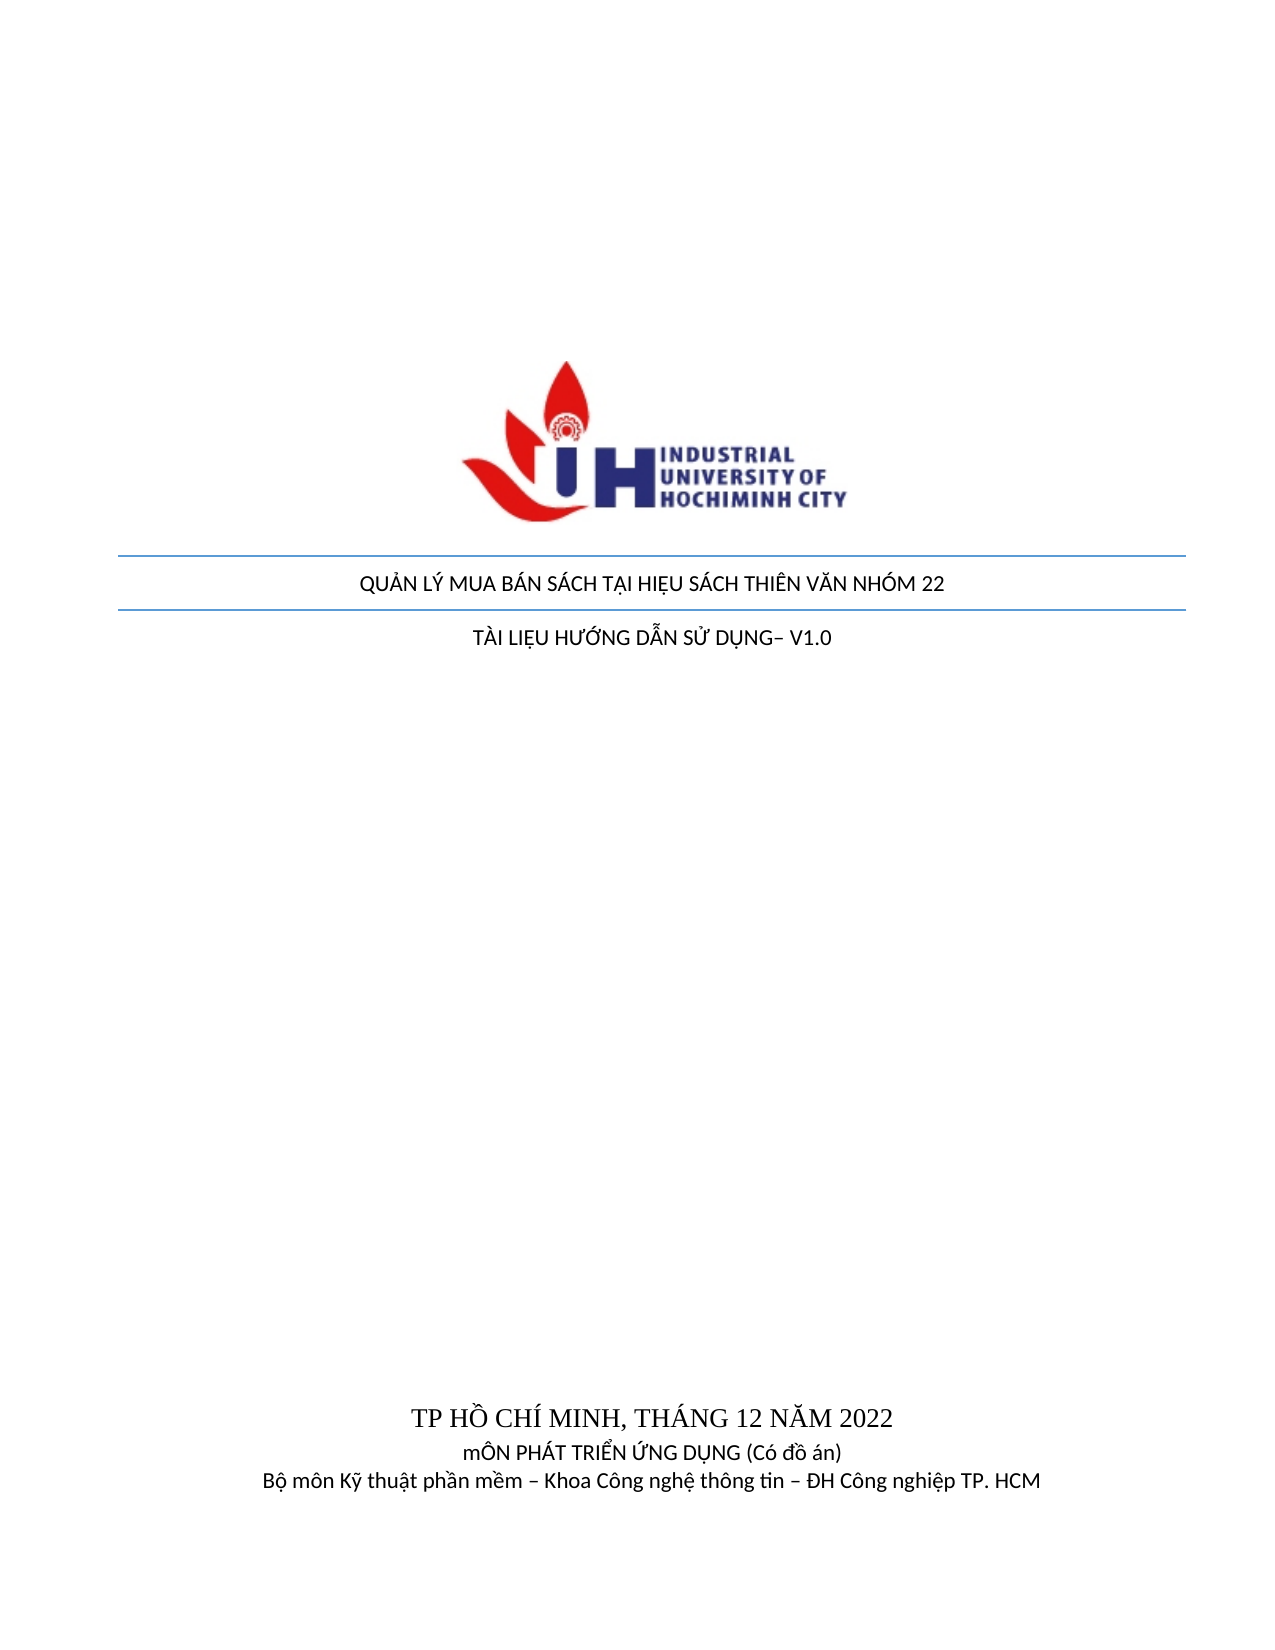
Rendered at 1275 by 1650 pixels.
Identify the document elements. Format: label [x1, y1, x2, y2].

picture [456, 361, 849, 525]
